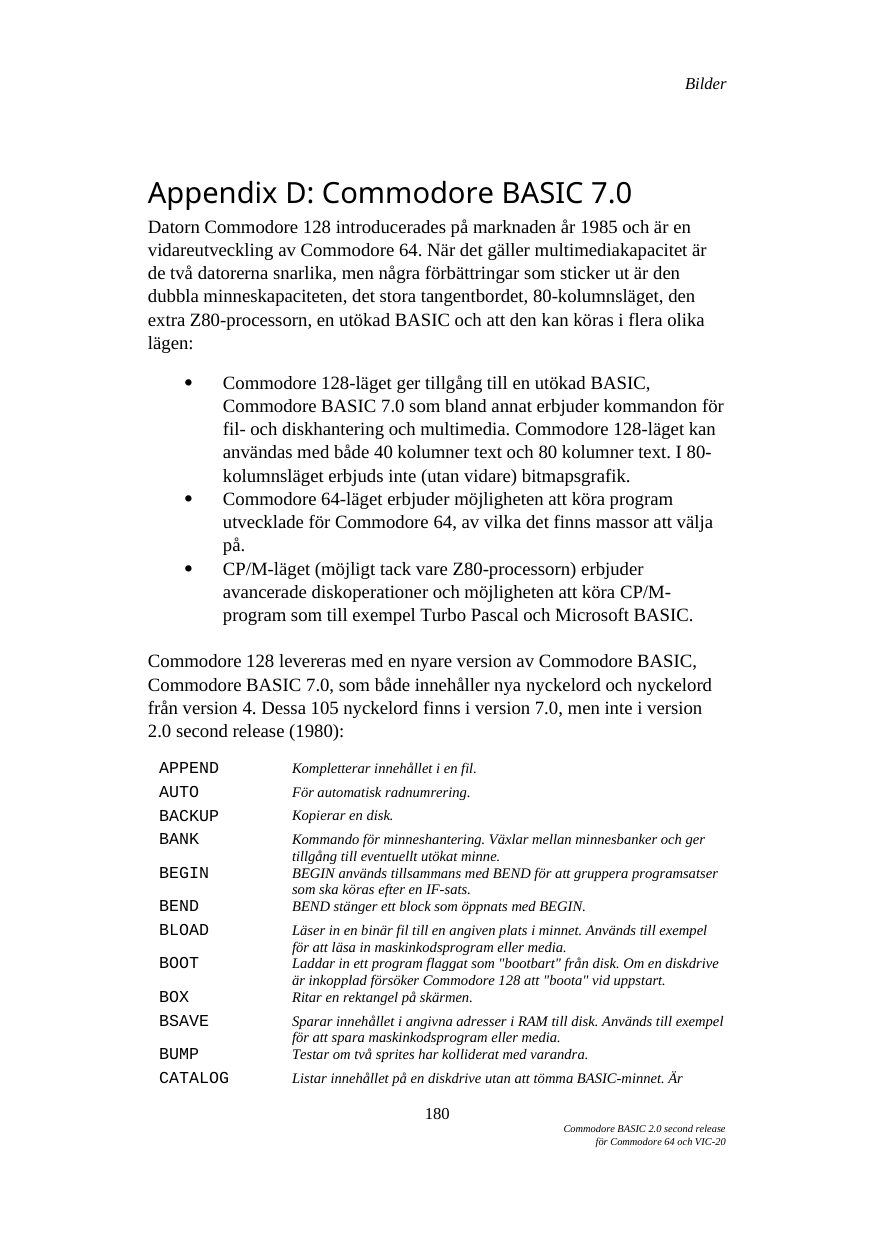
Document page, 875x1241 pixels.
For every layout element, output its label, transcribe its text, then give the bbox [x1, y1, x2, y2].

list CP/M-läget (möjligt tack vare Z80-processorn) erbjuder avancerade diskoperationer och möjligheten att köra CP/M-program som till exempel Turbo Pascal och Microsoft BASIC. [185, 557, 726, 625]
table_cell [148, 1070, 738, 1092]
subtitle Appendix D: Commodore BASIC 7.0 [148, 173, 726, 212]
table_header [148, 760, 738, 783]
text Commodore 128 levereras med en nyare version av Commodore BASIC, Commodore BASIC 7.0, som både innehåller nya nyckelord och nyckelord från version 4. Dessa 105 nyckelord finns i version 7.0, men inte i version 2.0 second release (1980): [148, 627, 726, 742]
list Commodore 64-läget erbjuder möjligheten att köra program utvecklade för Commodore 64, av vilka det finns massor att välja på. [185, 488, 726, 556]
list Commodore 128-läget ger tillgång till en utökad BASIC, Commodore BASIC 7.0 som bland annat erbjuder kommandon för fil- och diskhantering och multimedia. Commodore 128-läget kan användas med både 40 kolumner text och 80 kolumner text. I 80-kolumnsläget erbjuds inte (utan vidare) bitmapsgrafik. [185, 372, 726, 486]
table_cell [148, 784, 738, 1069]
text Datorn Commodore 128 introducerades på marknaden år 1985 och är en vidareutveckling av Commodore 64. När det gäller multimediakapacitet är de två datorerna snarlika, men några förbättringar som sticker ut är den dubbla minneskapaciteten, det stora tangentbordet, 80-kolumnsläget, den extra Z80-processorn, en utökad BASIC och att den kan köras i flera olika lägen: [148, 216, 726, 353]
